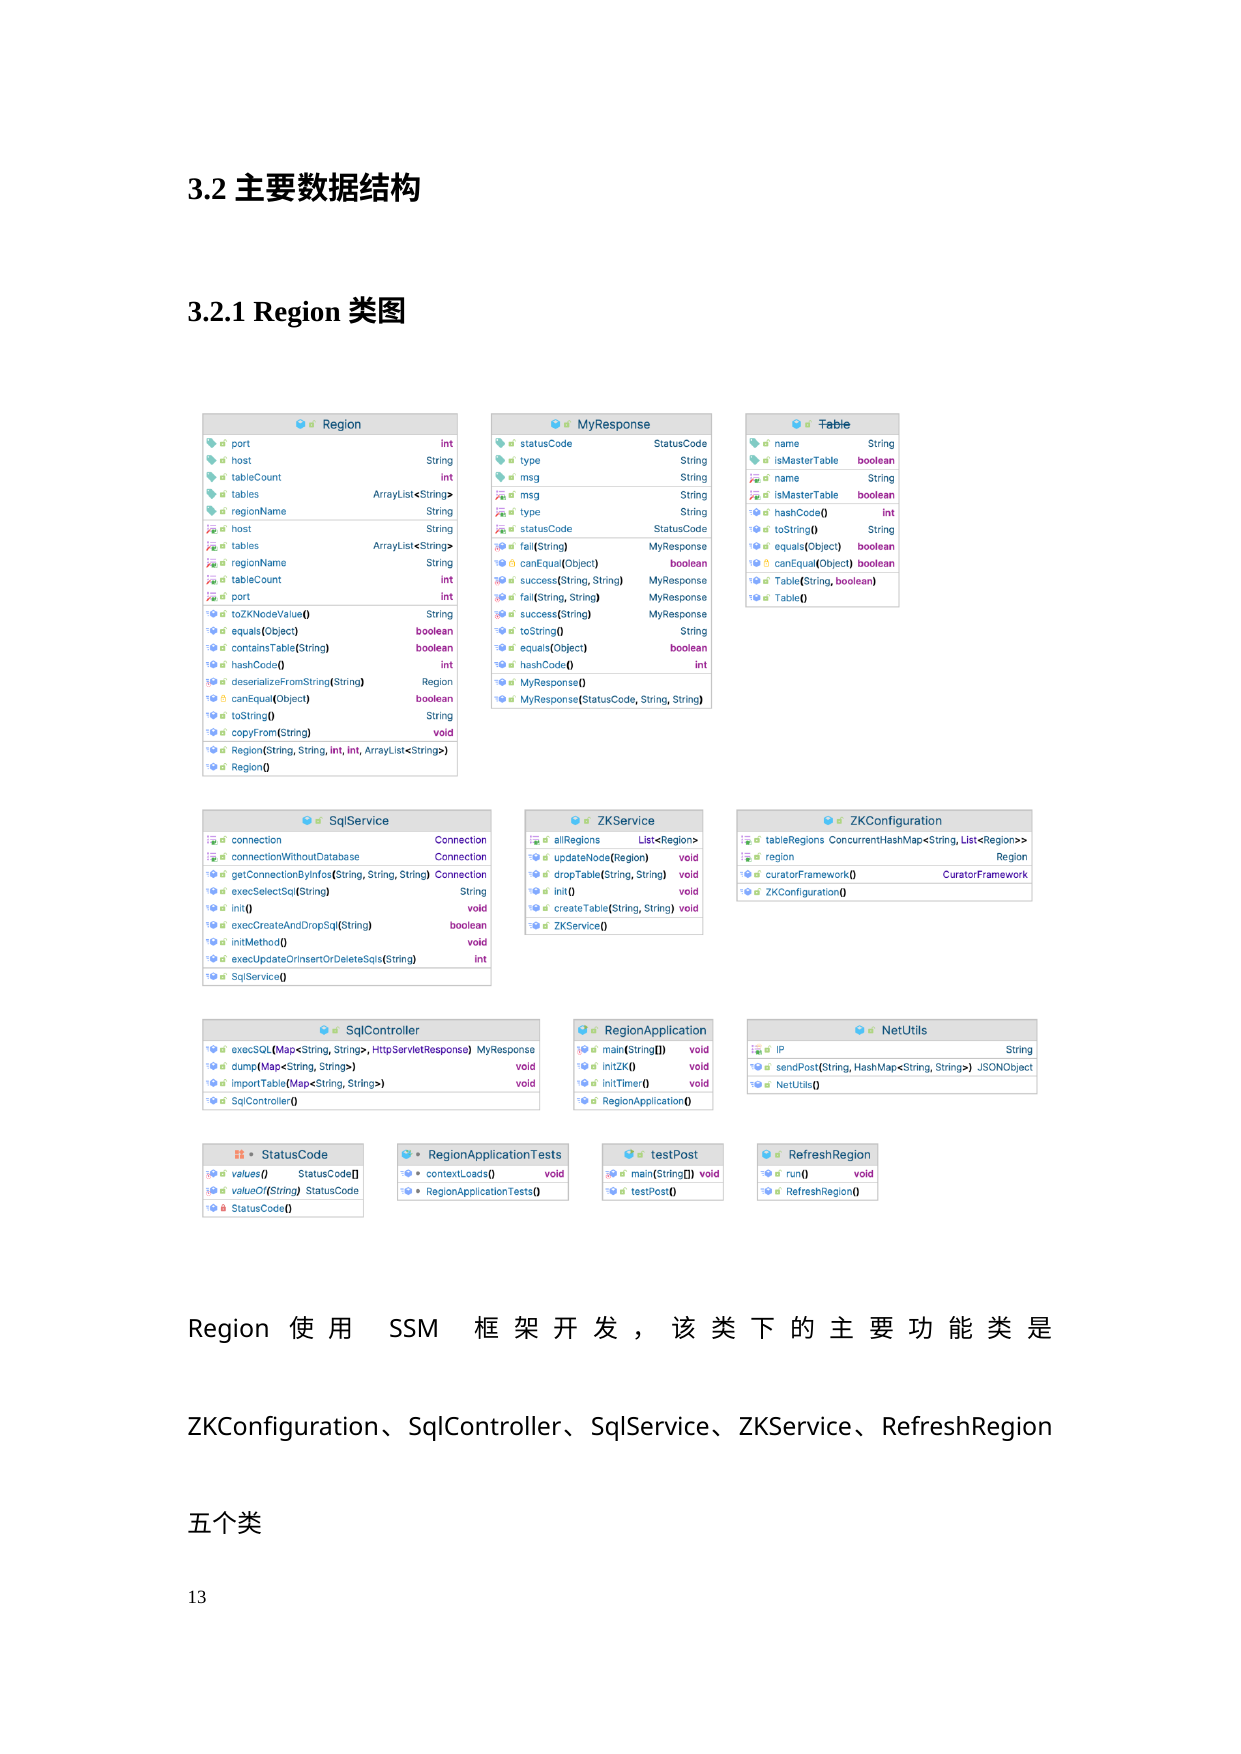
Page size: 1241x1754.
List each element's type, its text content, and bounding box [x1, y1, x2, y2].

text Region使用 SSM 框架开发，该类下的主要功能类是ZKConfiguration、SqlController、SqlService、ZKService、RefreshRegion 五个类 [187, 1296, 1053, 1556]
picture [187, 399, 1052, 1232]
subtitle 3.2 主要数据结构 [187, 153, 1053, 218]
subtitle 3.2.1 Region 类图 [187, 278, 1053, 343]
